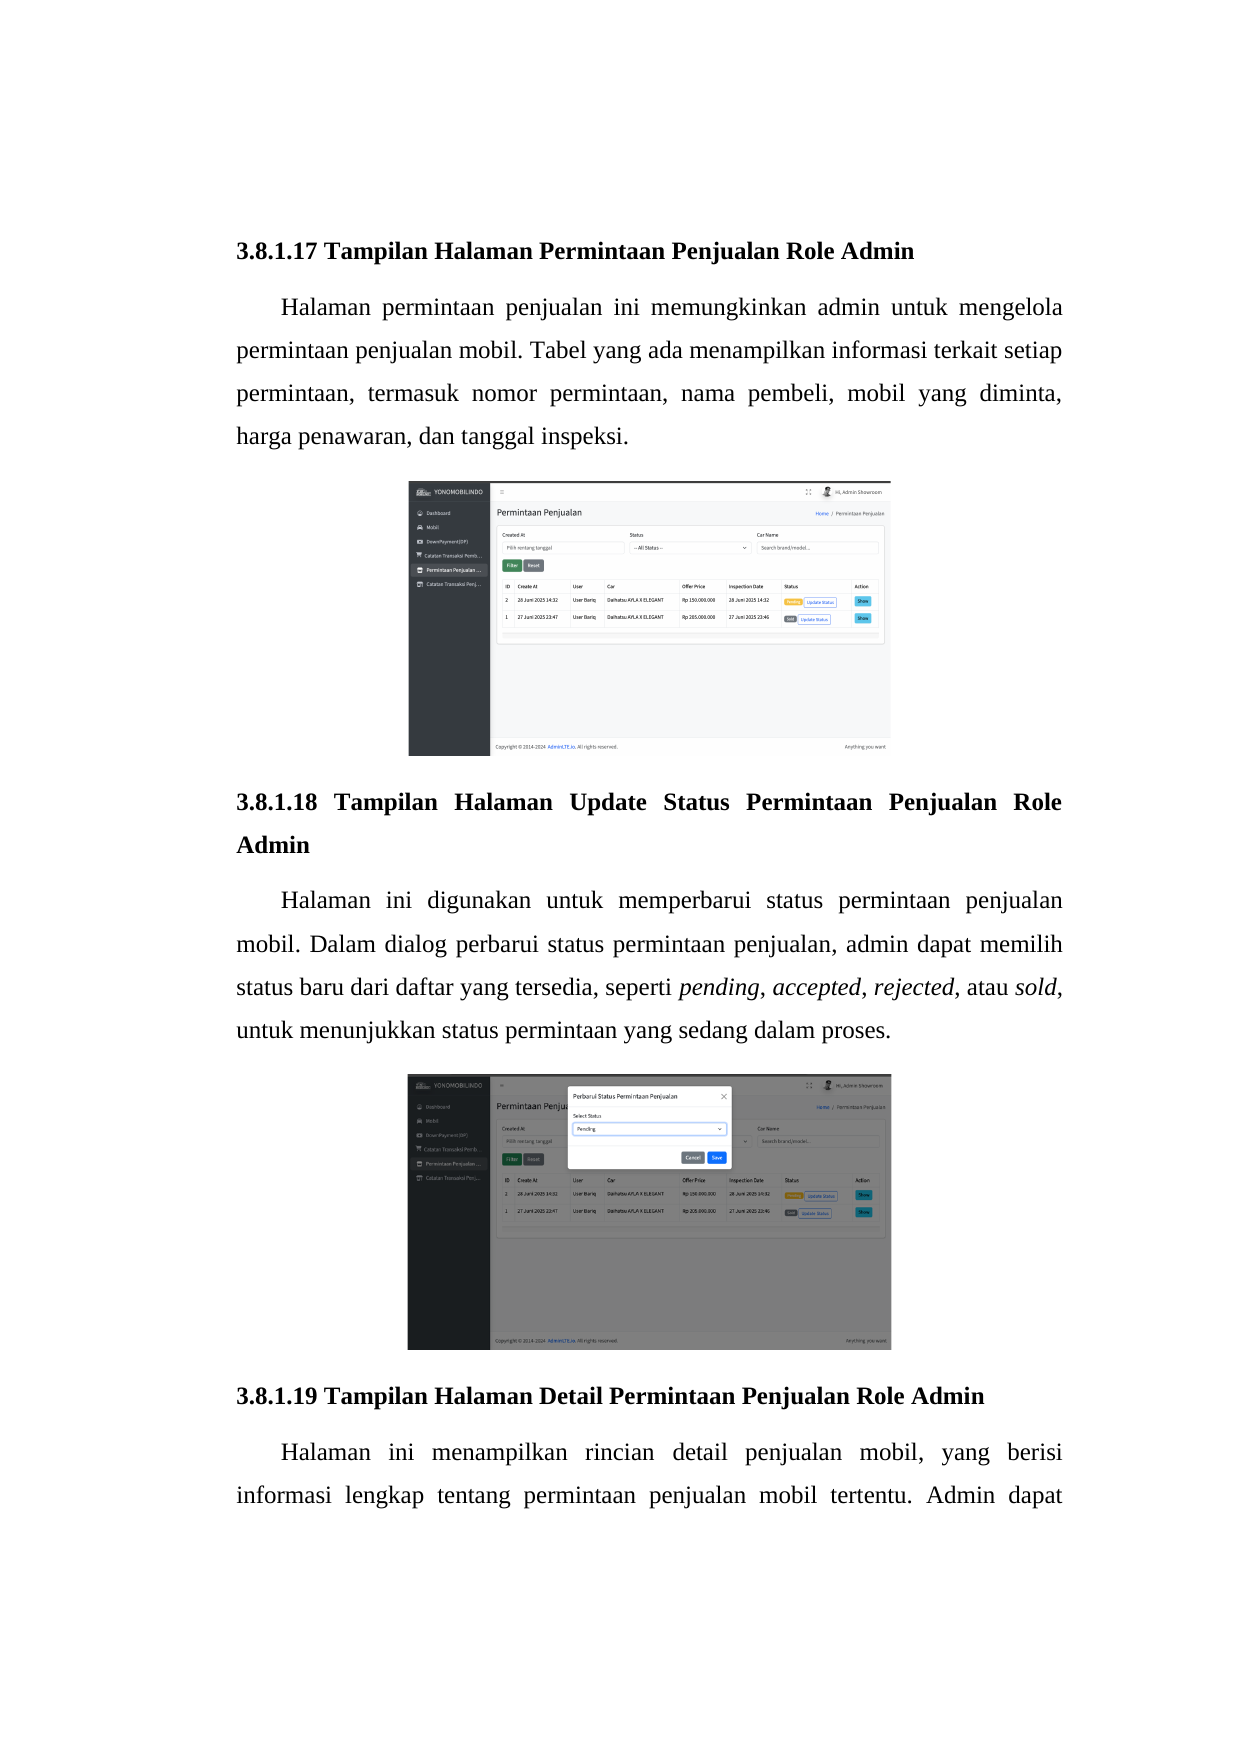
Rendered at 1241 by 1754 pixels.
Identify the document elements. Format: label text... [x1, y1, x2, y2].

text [236, 1437, 1063, 1508]
subtitle 3.8.1.19 Tampilan Halaman Detail Permintaan Penjualan Role Admin [236, 1381, 1063, 1410]
text Halaman ini digunakan untuk memperbarui status permintaan penjualan mobil. Dalam dialog perbarui status permintaan penjualan, admin dapat memilih status baru dari daftar yang tersedia, seperti pending, accepted, rejected, atau sold, untuk menunjukkan status permintaan yang sedang dalam proses. [236, 886, 1063, 1044]
picture [407, 1074, 892, 1350]
text Halaman permintaan penjualan ini memungkinkan admin untuk mengelola permintaan penjualan mobil. Tabel yang ada menampilkan informasi terkait setiap permintaan, termasuk nomor permintaan, nama pembeli, mobil yang diminta, harga penawaran, dan tanggal inspeksi. [236, 292, 1063, 450]
subtitle 3.8.1.18 Tampilan Halaman Update Status Permintaan Penjualan Role Admin [236, 787, 1063, 859]
picture [408, 481, 891, 756]
subtitle 3.8.1.17 Tampilan Halaman Permintaan Penjualan Role Admin [236, 236, 1063, 265]
